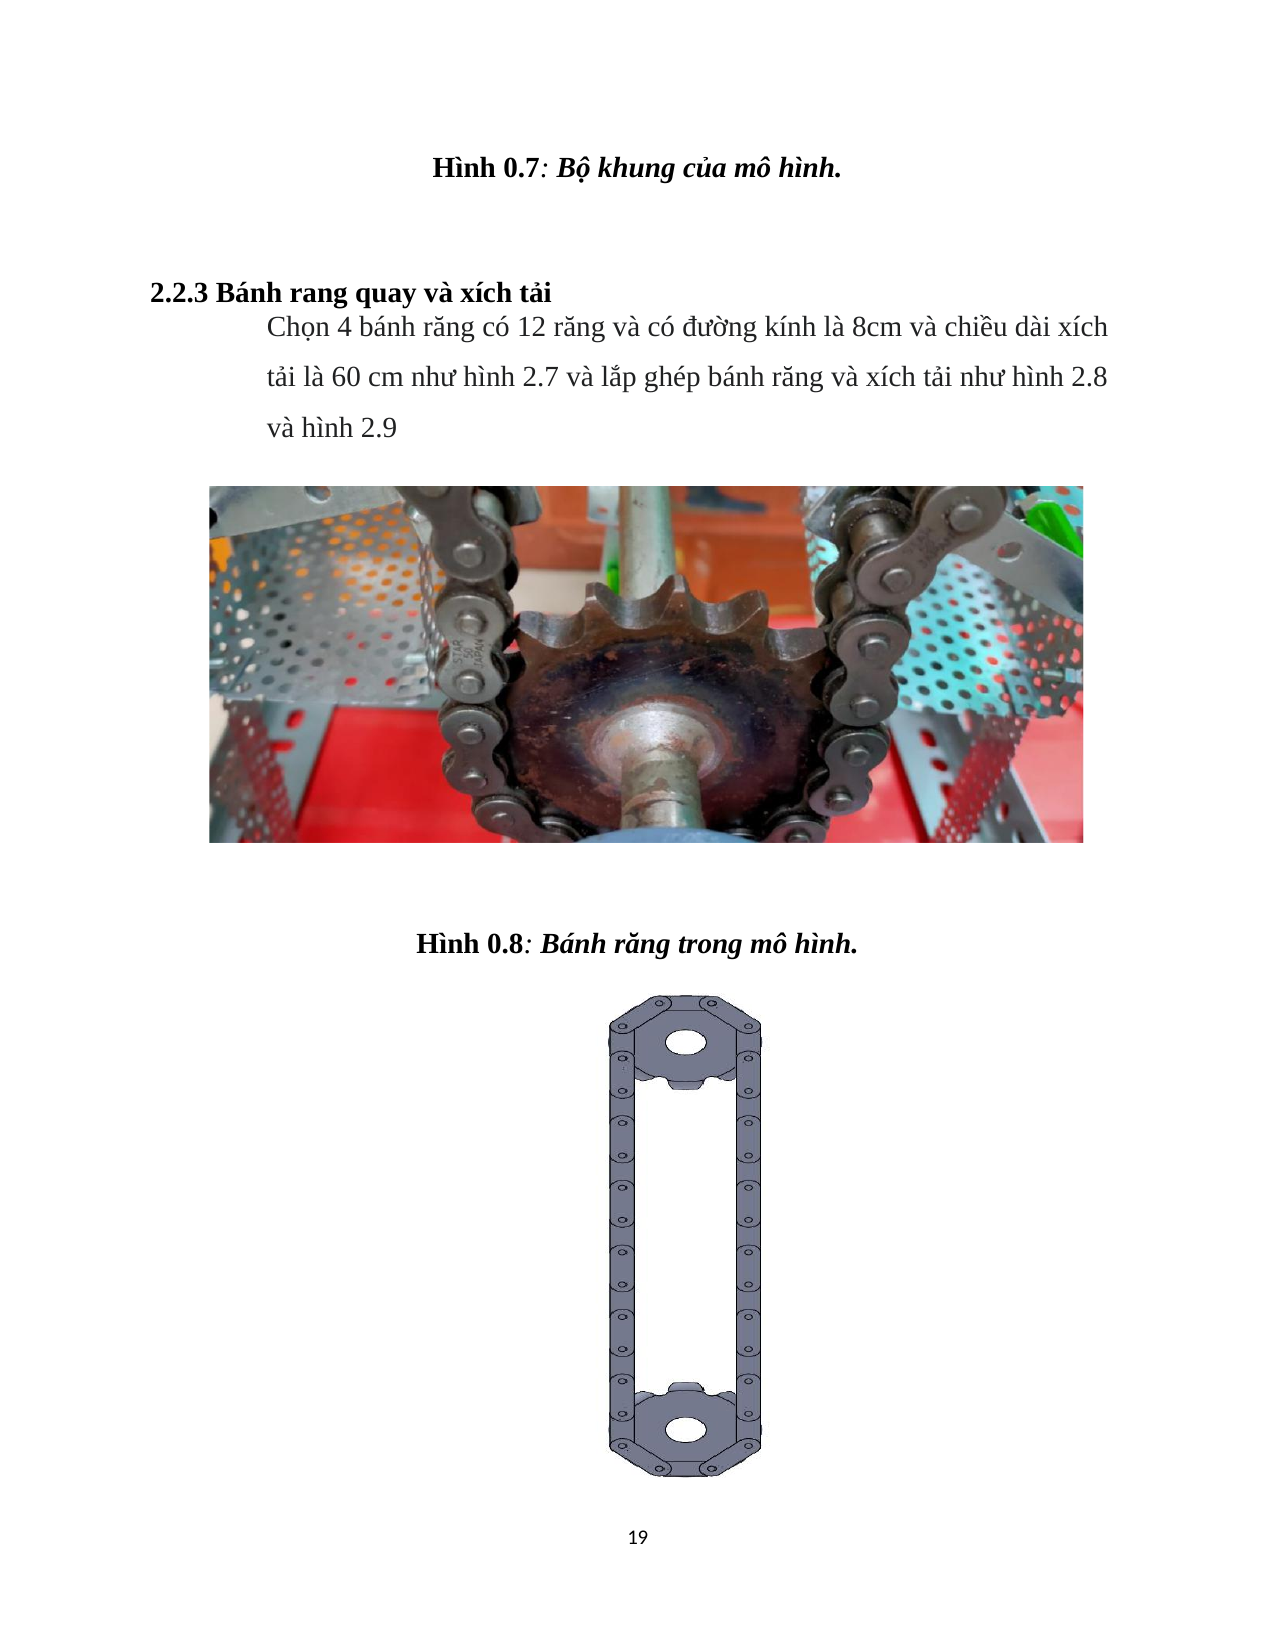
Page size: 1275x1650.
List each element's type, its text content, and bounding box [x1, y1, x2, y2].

subtitle 2.2.3 Bánh rang quay và xích tải [150, 276, 1125, 309]
picture [209, 486, 1084, 843]
text Chọn 4 bánh răng có 12 răng và có đường kính là 8cm và chiều dài xích tải là 60 cm như hình 2.7 và lắp ghép bánh răng và xích tải như hình 2.8 và hình 2.9 [267, 309, 1125, 443]
picture [562, 983, 779, 1478]
